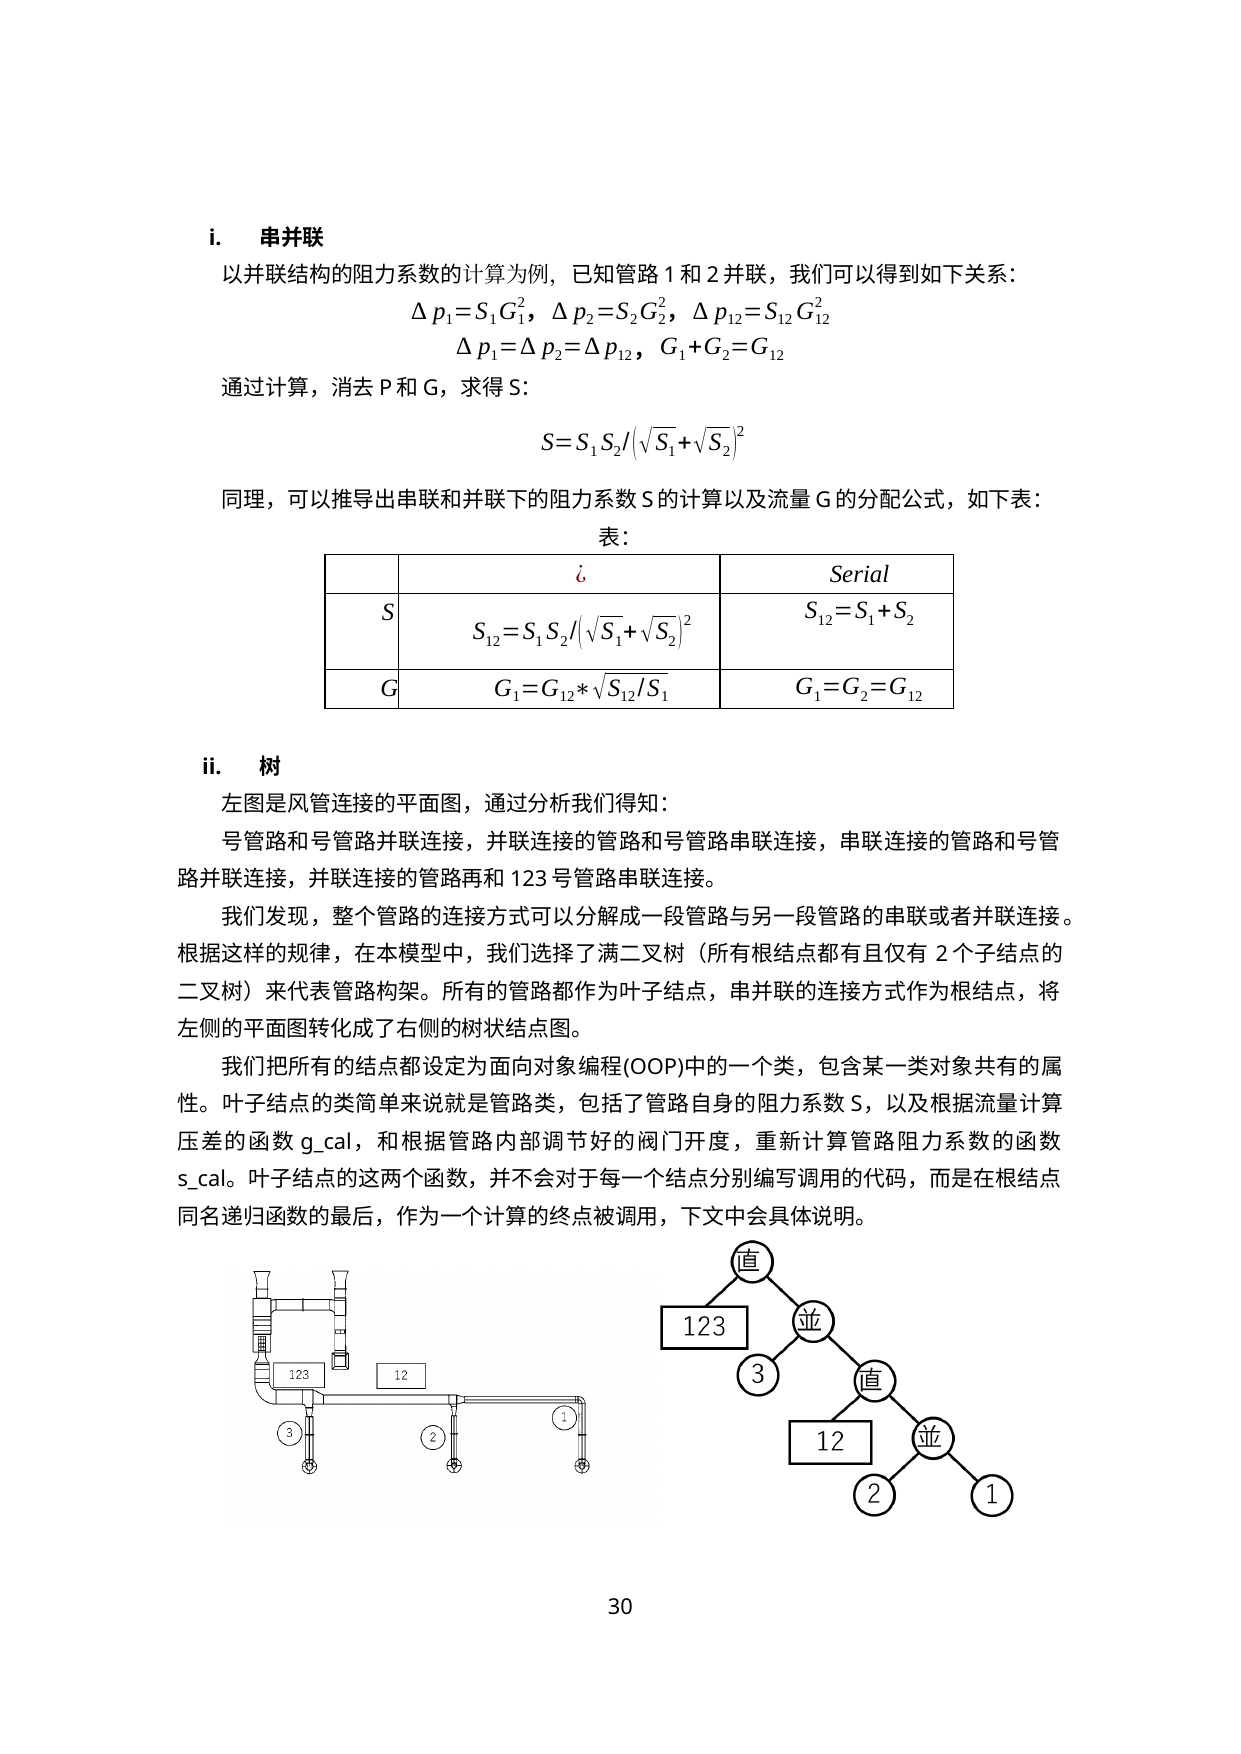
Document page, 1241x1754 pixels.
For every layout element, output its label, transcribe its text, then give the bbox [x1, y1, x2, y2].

text ， ， [177, 292, 1063, 329]
table_cell [399, 670, 719, 707]
table_header [399, 555, 719, 593]
table_header [721, 555, 953, 593]
table_header [326, 555, 398, 593]
table_cell [721, 670, 953, 707]
table_cell [326, 594, 398, 669]
text 通过计算，消去P和G，求得S： [177, 367, 1063, 404]
text 号管路和号管路并联连接，并联连接的管路和号管路串联连接，串联连接的管路和号管路并联连接，并联连接的管路再和123号管路串联连接。 [177, 821, 1063, 896]
text 以并联结构的阻力系数的计算为例，已知管路1和2并联，我们可以得到如下关系： [177, 254, 1063, 292]
subtitle 串并联 [221, 217, 1063, 254]
table_cell [721, 594, 953, 669]
text 左图是风管连接的平面图，通过分析我们得知： [177, 783, 1063, 821]
table_cell [399, 594, 719, 669]
table_cell [326, 670, 398, 707]
text ， [177, 329, 1063, 367]
text 我们发现，整个管路的连接方式可以分解成一段管路与另一段管路的串联或者并联连接。根据这样的规律，在本模型中，我们选择了满二叉树（所有根结点都有且仅有2个子结点的二叉树）来代表管路构架。所有的管路都作为叶子结点，串并联的连接方式作为根结点，将左侧的平面图转化成了右侧的树状结点图。 [177, 896, 1063, 1046]
subtitle 树 [221, 746, 1063, 783]
text 同理，可以推导出串联和并联下的阻力系数S的计算以及流量G的分配公式，如下表： [177, 479, 1063, 517]
text 我们把所有的结点都设定为面向对象编程(OOP)中的一个类，包含某一类对象共有的属性。叶子结点的类简单来说就是管路类，包括了管路自身的阻力系数S，以及根据流量计算压差的函数g_cal，和根据管路内部调节好的阀门开度，重新计算管路阻力系数的函数s_cal。叶子结点的这两个函数，并不会对于每一个结点分别编写调用的代码，而是在根结点同名递归函数的最后，作为一个计算的终点被调用，下文中会具体说明。 [177, 1046, 1063, 1233]
text 表： [177, 517, 1063, 554]
